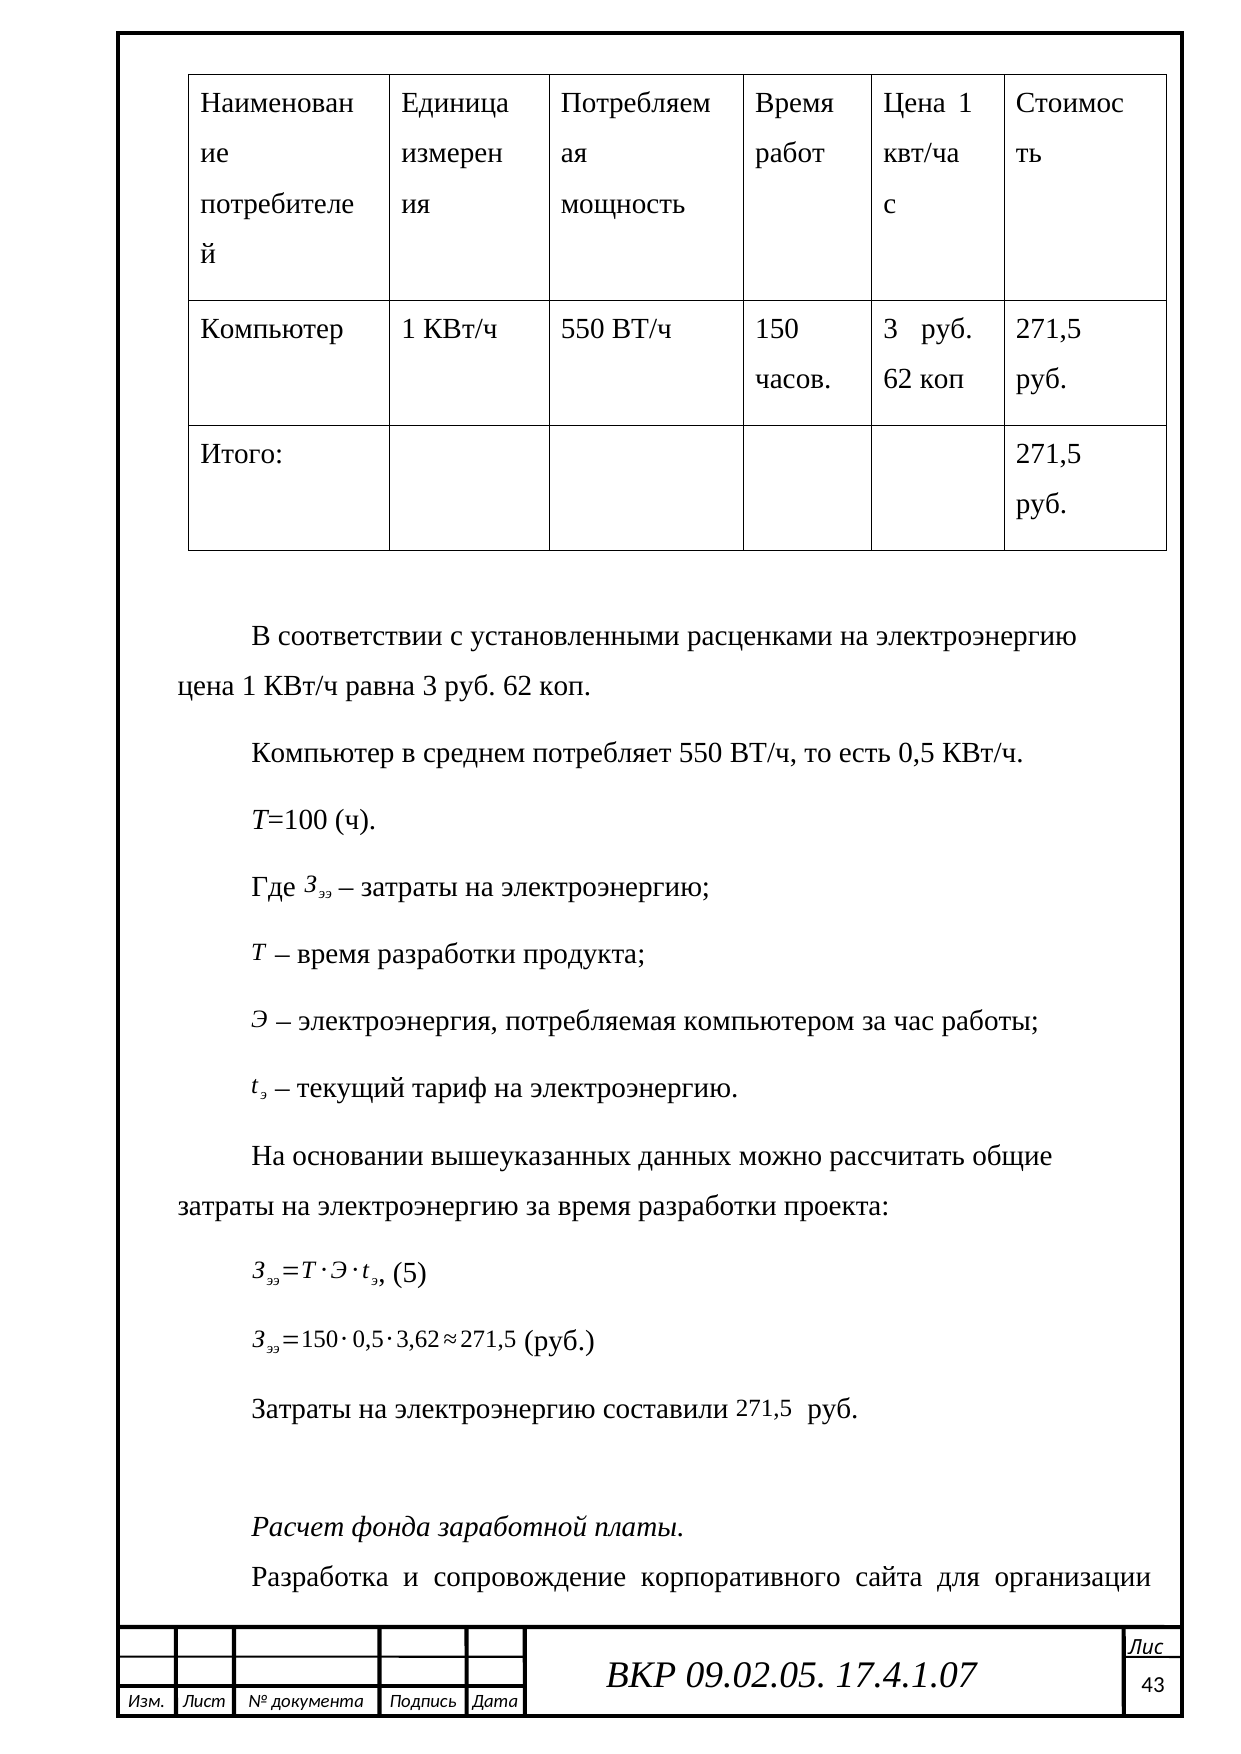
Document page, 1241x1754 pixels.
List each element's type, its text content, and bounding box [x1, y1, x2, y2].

table_header Стоимость [1005, 75, 1166, 299]
text На основании вышеуказанных данных можно рассчитать общие затраты на электроэнергию за время разработки проекта: [177, 1138, 1132, 1222]
table_cell Компьютер [189, 301, 389, 425]
table_cell 550 ВТ/ч [550, 301, 743, 425]
text В соответствии с установленными расценками на электроэнергию цена 1 КВт/ч равна 3 руб. 62 коп. [177, 618, 1132, 702]
text , (5) [177, 1255, 1102, 1290]
table_cell 271,5 руб. [1005, 426, 1166, 550]
text – электроэнергия, потребляемая компьютером за час работы; [177, 1003, 1102, 1037]
table_cell [744, 426, 871, 550]
table_header Потребляемая мощность [550, 75, 743, 299]
text Затраты на электроэнергию составили руб. [177, 1392, 1102, 1425]
table_cell 150 часов. [744, 301, 871, 425]
table_cell 3 руб. 62 коп [872, 301, 1004, 425]
table_cell 271,5 руб. [1005, 301, 1166, 425]
table_header Наименование потребителей [189, 75, 389, 299]
text Т=100 (ч). [177, 802, 1102, 836]
table_cell [872, 426, 1004, 550]
text – текущий тариф на электроэнергию. [177, 1070, 1132, 1105]
text Где – затраты на электроэнергию; [177, 869, 1102, 903]
text (руб.) [177, 1323, 1102, 1358]
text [177, 1559, 1152, 1593]
table_cell [390, 426, 549, 550]
text Расчет фонда заработной платы. [177, 1509, 1152, 1542]
text – время разработки продукта; [177, 936, 1102, 969]
table_header Цена 1 квт/час [872, 75, 1004, 299]
table_cell [550, 426, 743, 550]
text Компьютер в среднем потребляет 550 ВТ/ч, то есть 0,5 КВт/ч. [177, 735, 1132, 769]
table_cell 1 КВт/ч [390, 301, 549, 425]
table_header Время работ [744, 75, 871, 299]
table_header Единица измерения [390, 75, 549, 299]
table_cell Итого: [189, 426, 389, 550]
